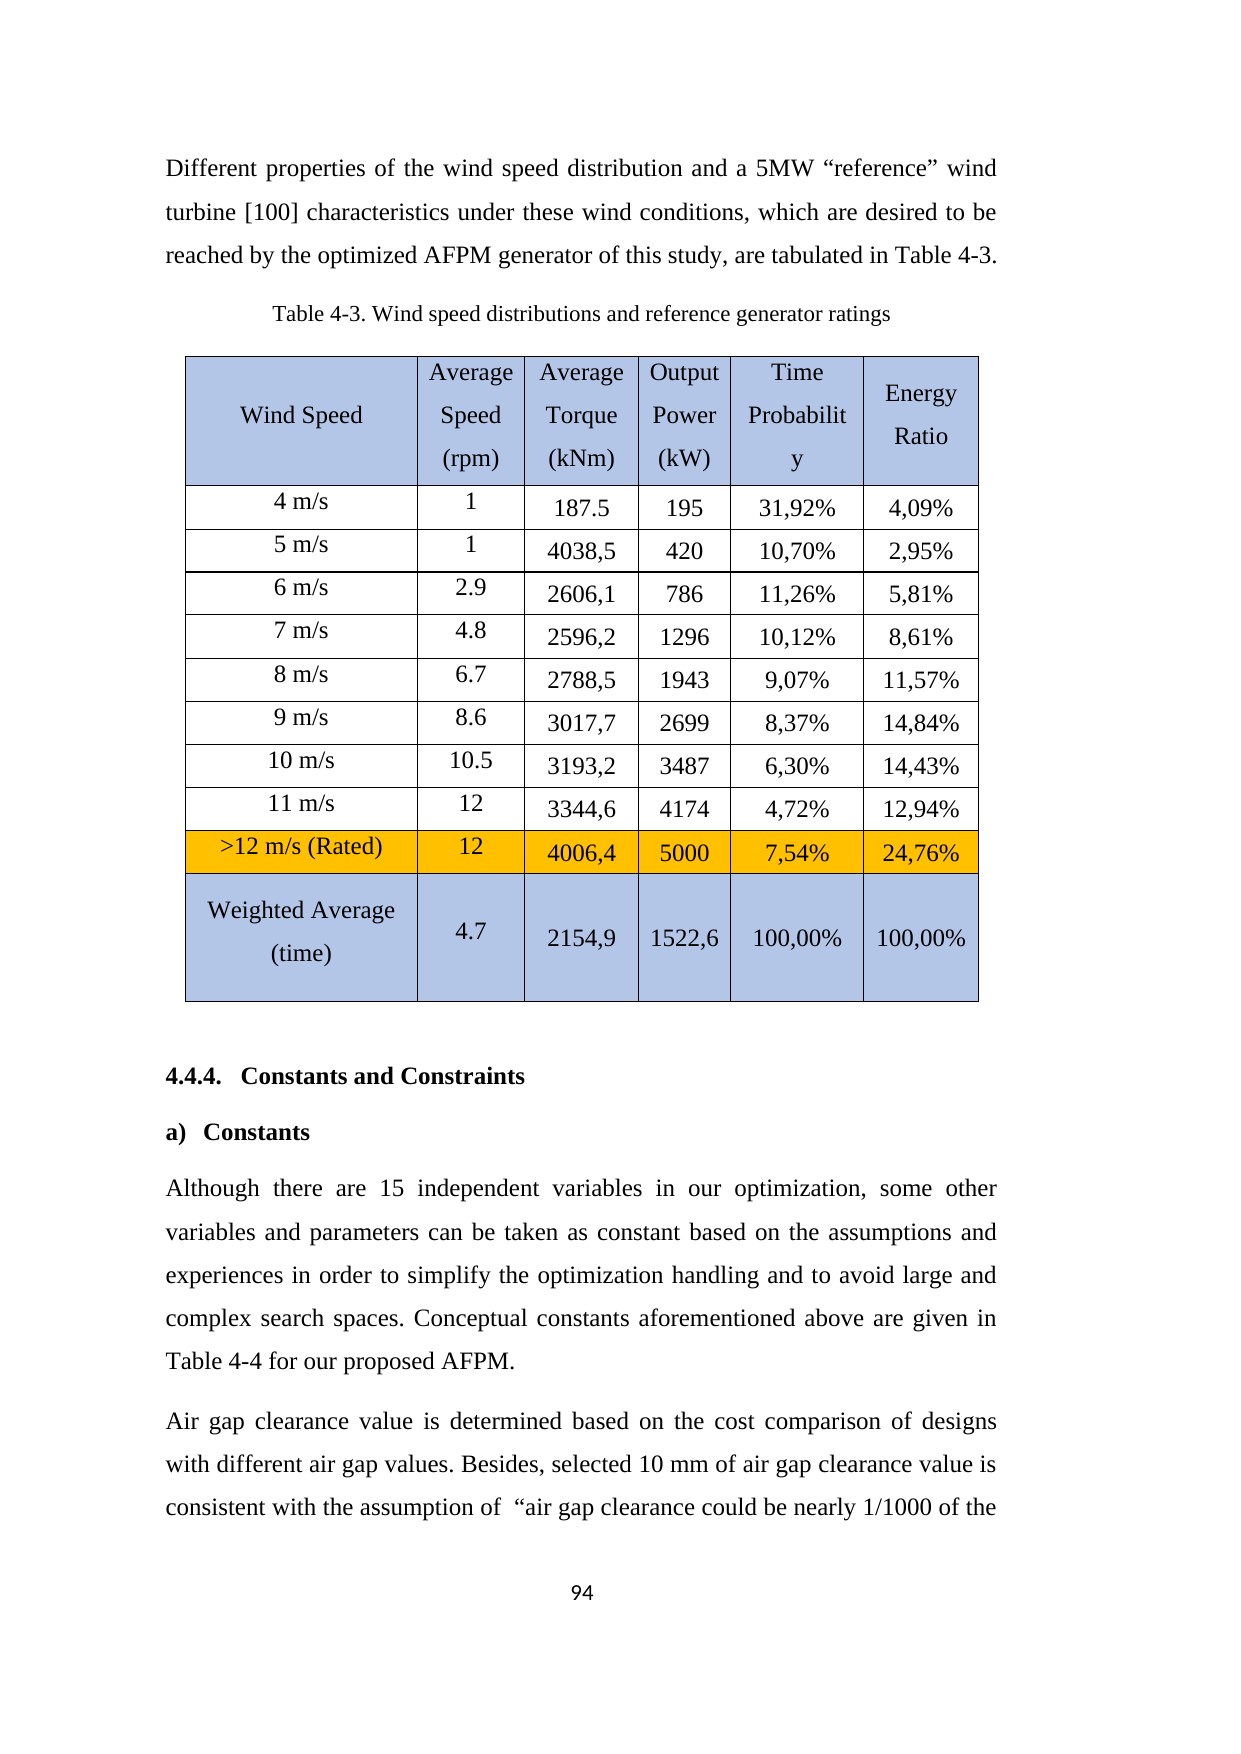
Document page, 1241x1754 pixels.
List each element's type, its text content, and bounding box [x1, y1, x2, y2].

table_header Average Speed (rpm) [418, 357, 524, 485]
table_cell 14,84% [864, 702, 978, 744]
table_cell 6,30% [731, 745, 863, 787]
table_cell 3487 [639, 745, 730, 787]
table_cell 6 m/s [186, 573, 417, 614]
text Different properties of the wind speed distribution and a 5MW “reference” wind turbine [100] characteristics under these wind conditions, which are desired to be reached by the optimized AFPM generator of this study, are tabulated in Table 4-3. [165, 153, 998, 268]
table_cell 2699 [639, 702, 730, 744]
table_cell 2,95% [864, 530, 978, 571]
table_cell 4.8 [418, 615, 524, 658]
subtitle Constants and Constraints [165, 1061, 998, 1090]
table_cell 3017,7 [525, 702, 638, 744]
table_cell 100,00% [731, 874, 863, 1001]
table_cell 4174 [639, 788, 730, 830]
table_cell 5 m/s [186, 530, 417, 571]
text Although there are 15 independent variables in our optimization, some other variables and parameters can be taken as constant based on the assumptions and experiences in order to simplify the optimization handling and to avoid large and complex search spaces. Conceptual constants aforementioned above are given in Table 4-4 for our proposed AFPM. [165, 1173, 998, 1375]
table_cell 3193,2 [525, 745, 638, 787]
table_cell 11 m/s [186, 788, 417, 830]
table_cell 1 [418, 530, 524, 571]
table_cell 195 [639, 486, 730, 528]
table_cell 1296 [639, 615, 730, 658]
table_cell 2606,1 [525, 573, 638, 614]
table_cell 8.6 [418, 702, 524, 744]
table_cell 4,72% [731, 788, 863, 830]
table_cell Weighted Average (time) [186, 874, 417, 1001]
table_cell 8 m/s [186, 659, 417, 701]
table_cell 10,12% [731, 615, 863, 658]
table_cell 9 m/s [186, 702, 417, 744]
table_cell 12 [418, 788, 524, 830]
table_cell 4,09% [864, 486, 978, 528]
text Table 4-3. Wind speed distributions and reference generator ratings [165, 299, 998, 326]
table_header Time Probability [731, 357, 863, 485]
table_cell 12 [418, 831, 524, 873]
table_cell 12,94% [864, 788, 978, 830]
table_cell 10,70% [731, 530, 863, 571]
table_cell 10.5 [418, 745, 524, 787]
subtitle Constants [165, 1117, 998, 1146]
table_cell 4 m/s [186, 486, 417, 528]
table_cell 6.7 [418, 659, 524, 701]
table_cell 24,76% [864, 831, 978, 873]
table_header Energy Ratio [864, 357, 978, 485]
table_cell 11,26% [731, 573, 863, 614]
table_cell 1 [418, 486, 524, 528]
table_cell 9,07% [731, 659, 863, 701]
table_cell 31,92% [731, 486, 863, 528]
table_cell 420 [639, 530, 730, 571]
table_cell 10 m/s [186, 745, 417, 787]
table_cell 3344,6 [525, 788, 638, 830]
table_cell 5,81% [864, 573, 978, 614]
table_cell 1522,6 [639, 874, 730, 1001]
table_cell 4.7 [418, 874, 524, 1001]
table_header Output Power (kW) [639, 357, 730, 485]
table_cell 2154,9 [525, 874, 638, 1001]
table_cell 7 m/s [186, 615, 417, 658]
table_cell 2.9 [418, 573, 524, 614]
table_header Average Torque (kNm) [525, 357, 638, 485]
table_cell 14,43% [864, 745, 978, 787]
table_cell 4006,4 [525, 831, 638, 873]
table_cell 8,37% [731, 702, 863, 744]
table_cell 100,00% [864, 874, 978, 1001]
table_cell 1943 [639, 659, 730, 701]
table_cell 11,57% [864, 659, 978, 701]
table_cell 5000 [639, 831, 730, 873]
table_cell 4038,5 [525, 530, 638, 571]
table_cell 8,61% [864, 615, 978, 658]
table_header Wind Speed [186, 357, 417, 485]
table_cell 187.5 [525, 486, 638, 528]
table_cell 7,54% [731, 831, 863, 873]
table_cell 2788,5 [525, 659, 638, 701]
table_cell 786 [639, 573, 730, 614]
table_cell >12 m/s (Rated) [186, 831, 417, 873]
table_cell 2596,2 [525, 615, 638, 658]
